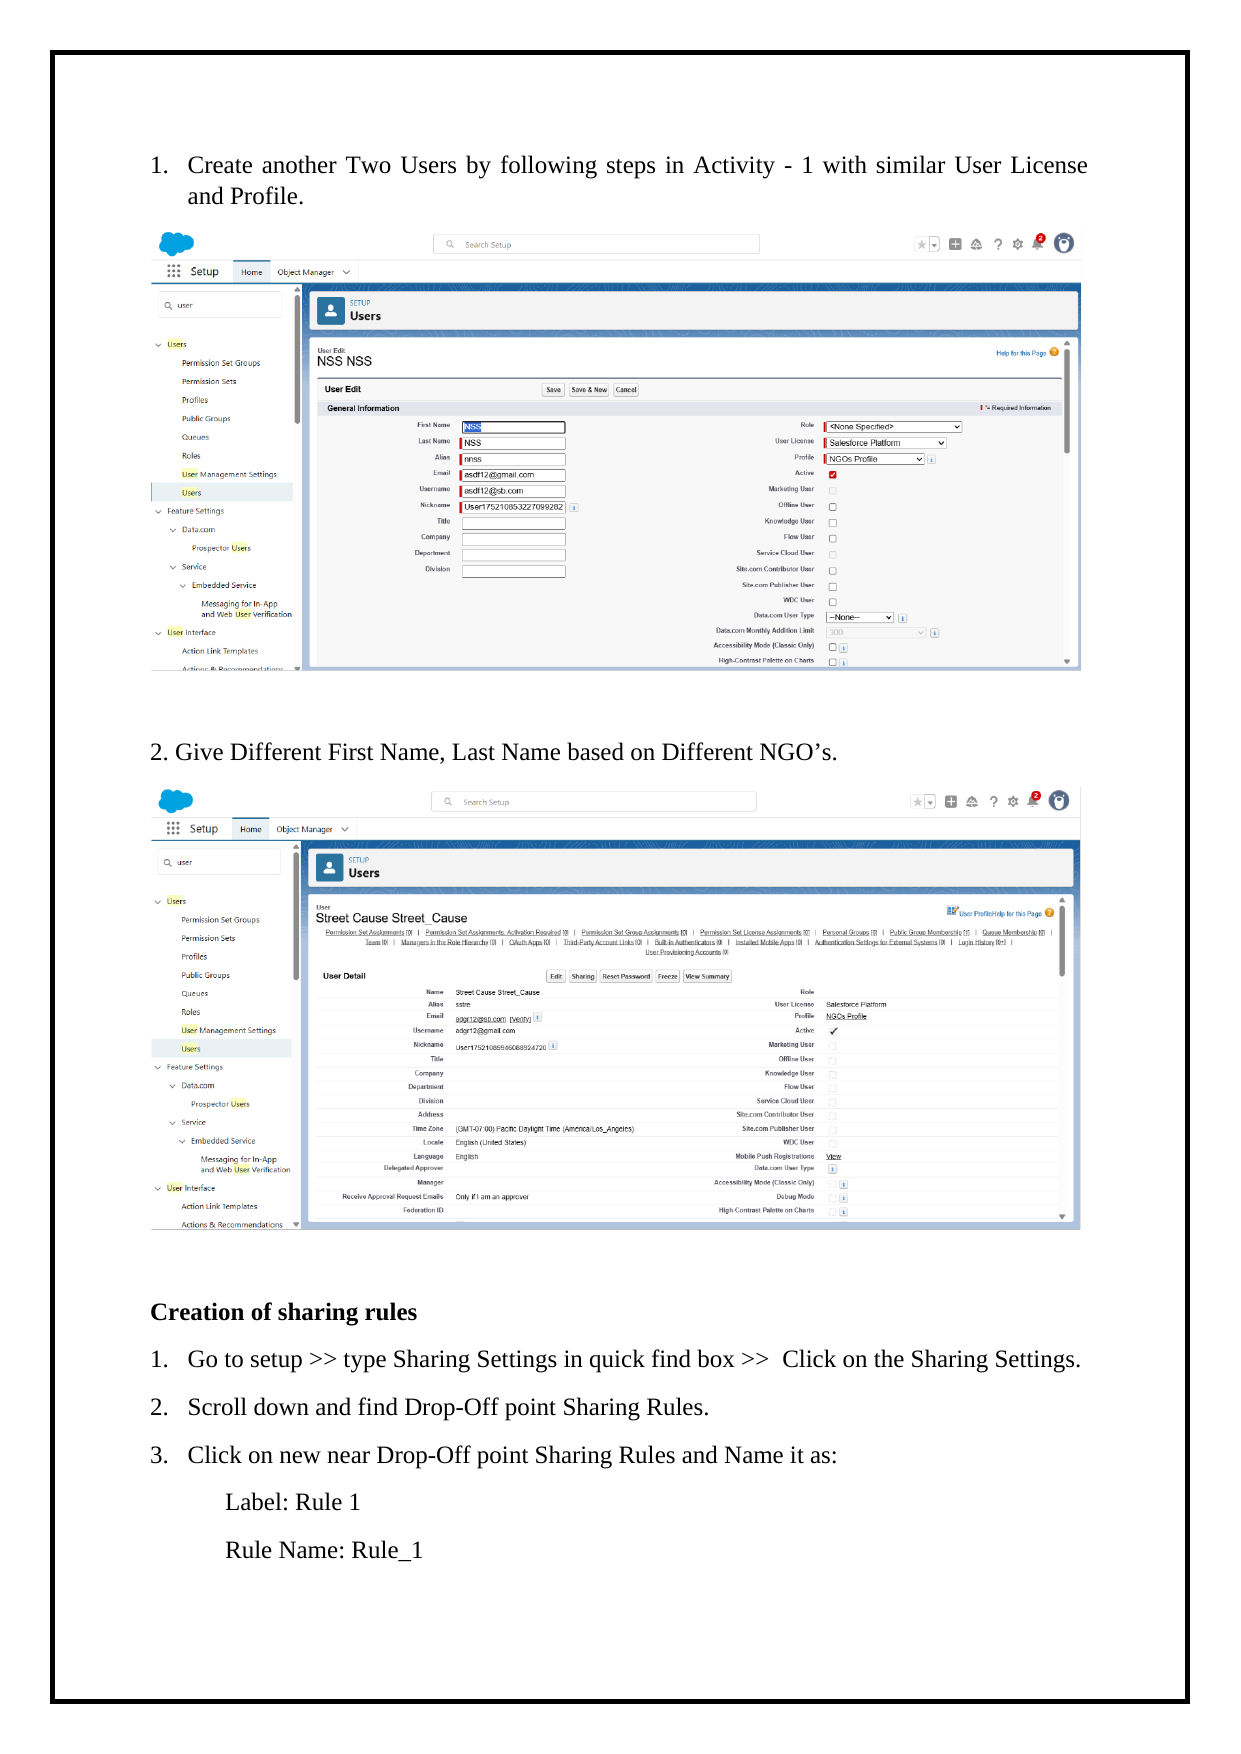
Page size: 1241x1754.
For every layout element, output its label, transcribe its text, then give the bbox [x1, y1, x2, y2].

text Label: Rule 1 [150, 1487, 1090, 1516]
list Scroll down and find Drop-Off point Sharing Rules. [150, 1392, 1090, 1421]
picture [150, 785, 1081, 1230]
list Click on new near Drop-Off point Sharing Rules and Name it as: [150, 1440, 1090, 1468]
list Create another Two Users by following steps in Activity - 1 with similar User License and Profile. [150, 150, 1090, 210]
list Go to setup >> type Sharing Settings in quick find box >> Click on the Sharing Settings. [150, 1344, 1090, 1373]
text Rule Name: Rule_1 [150, 1535, 1090, 1564]
text 2. Give Different First Name, Last Name based on Different NGO’s. [150, 737, 1090, 766]
text Creation of sharing rules [150, 1297, 1090, 1325]
picture [150, 228, 1082, 671]
